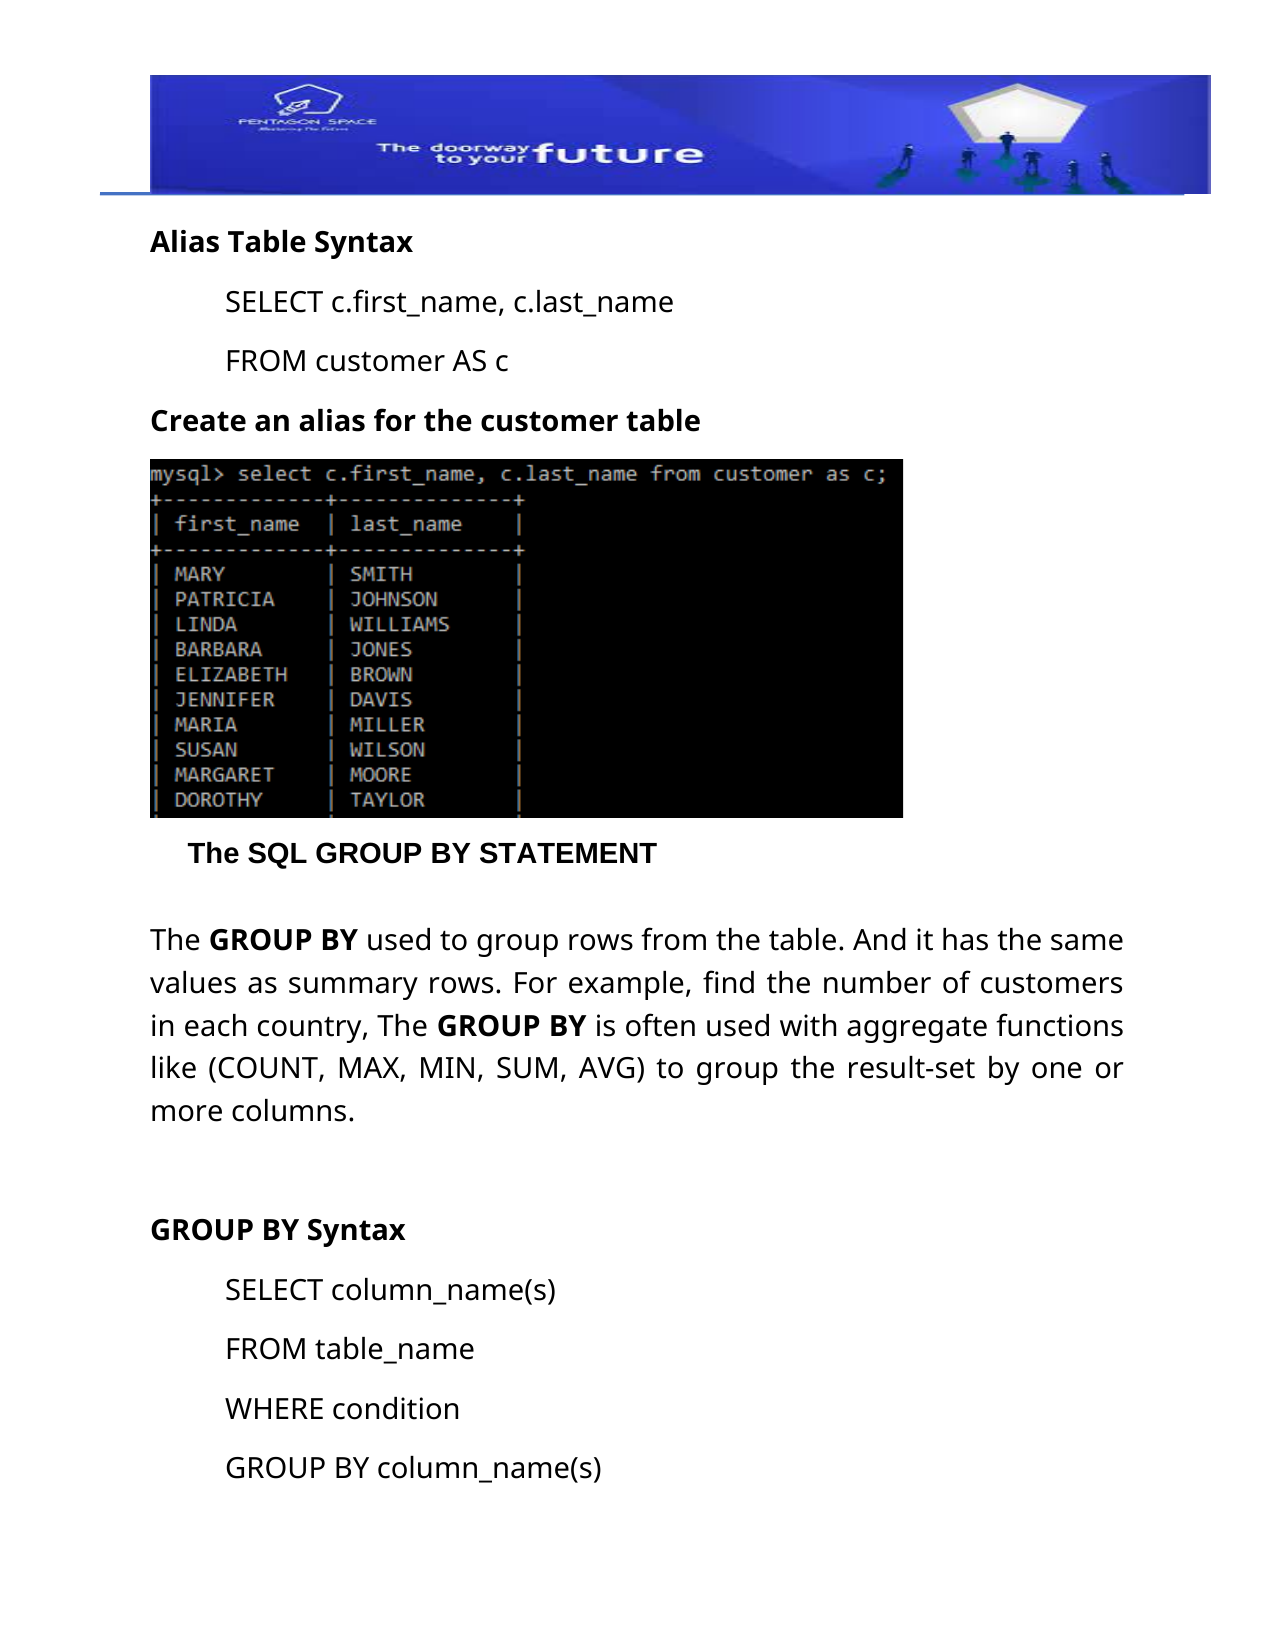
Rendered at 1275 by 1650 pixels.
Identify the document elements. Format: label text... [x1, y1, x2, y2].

text Create an alias for the customer table [150, 400, 1125, 440]
subtitle The SQL GROUP BY STATEMENT [187, 836, 1125, 870]
text FROM customer AS c [150, 341, 1125, 380]
text FROM table_name [150, 1328, 1125, 1368]
text SELECT column_name(s) [150, 1269, 1125, 1309]
text WHERE condition [150, 1388, 1125, 1428]
picture [150, 459, 904, 818]
text Alias Table Syntax [150, 222, 1125, 261]
text GROUP BY Syntax [150, 1209, 1125, 1249]
text SELECT c.first_name, c.last_name [150, 281, 1125, 321]
picture [150, 75, 1211, 194]
text The GROUP BY used to group rows from the table. And it has the same values as summary rows. For example, find the number of customers in each country, The GROUP BY is often used with aggregate functions like (COUNT, MAX, MIN, SUM, AVG) to group the result-set by one or more columns. [150, 919, 1125, 1130]
text GROUP BY column_name(s) [225, 1447, 1125, 1487]
